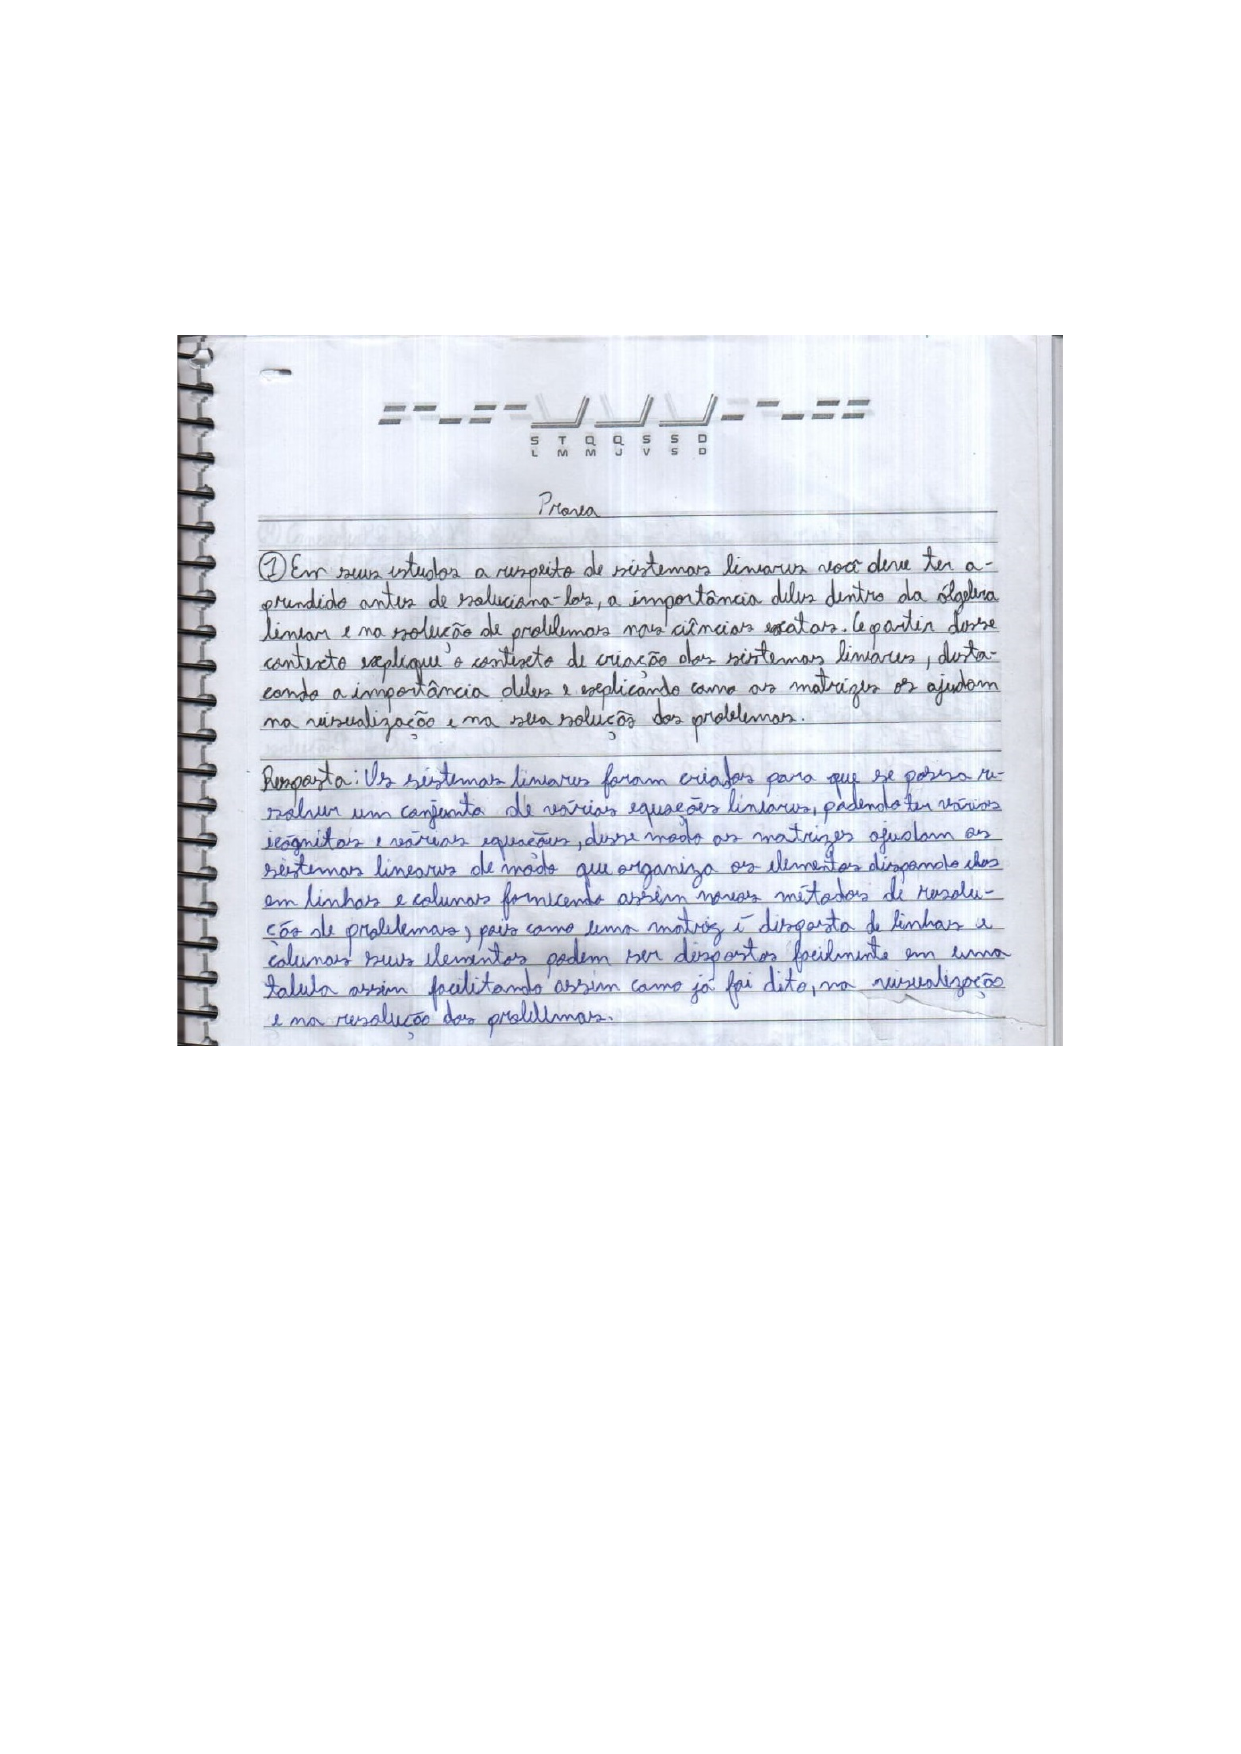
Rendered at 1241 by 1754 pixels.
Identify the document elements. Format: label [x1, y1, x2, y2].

picture [177, 335, 1063, 1046]
